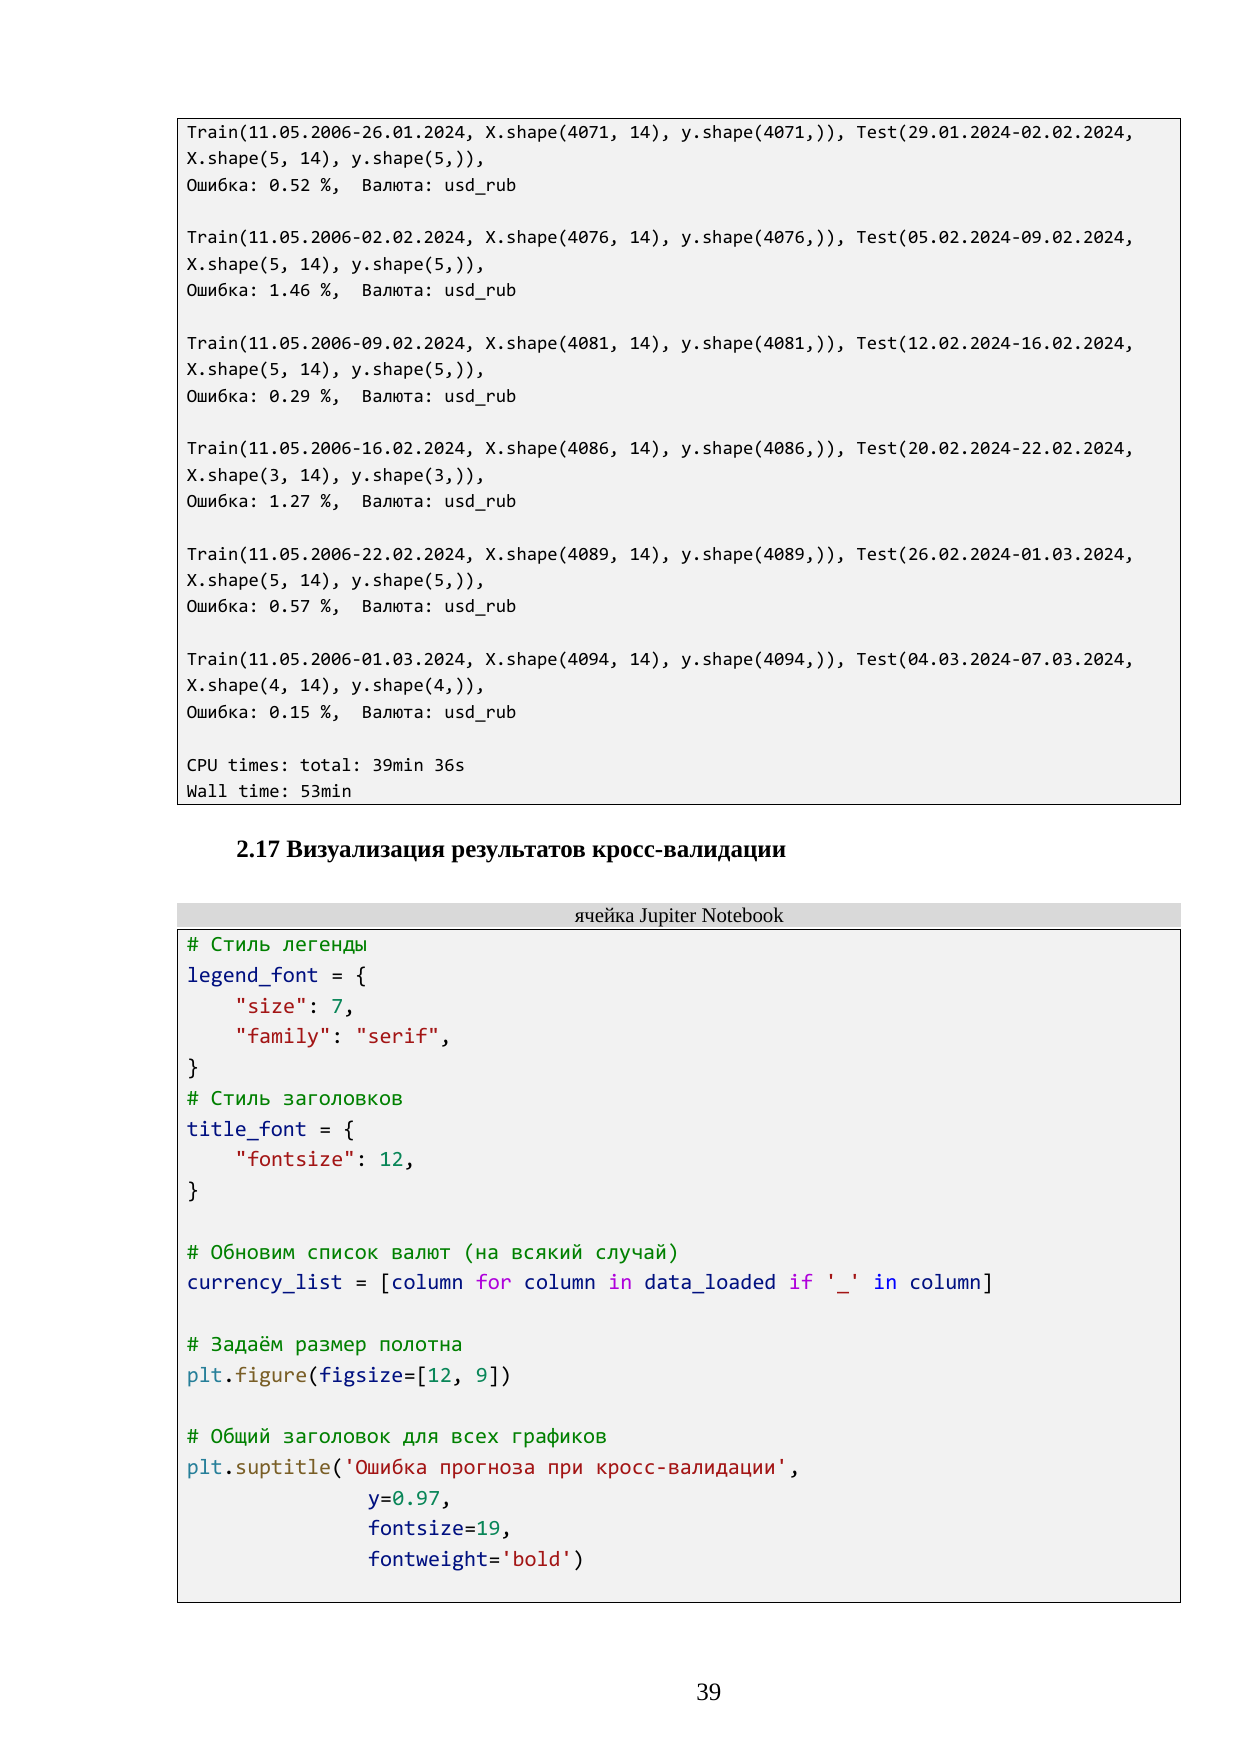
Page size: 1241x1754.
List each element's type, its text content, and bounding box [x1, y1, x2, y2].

text # Стиль легенды [178, 930, 1180, 957]
text plt.figure(figsize=[12, 9]) [178, 1359, 1180, 1388]
text } [178, 1052, 1180, 1080]
text y=0.97, [178, 1482, 1180, 1511]
text CPU times: total: 39min 36s [178, 751, 1180, 776]
text Train(11.05.2006-22.02.2024, X.shape(4089, 14), y.shape(4089,)), Test(26.02.2024-01.03.2024, X.shape(5, 14), y.shape(5,)), [178, 540, 1180, 591]
text Train(11.05.2006-01.03.2024, X.shape(4094, 14), y.shape(4094,)), Test(04.03.2024-07.03.2024, X.shape(4, 14), y.shape(4,)), [178, 645, 1180, 697]
text Ошибка: 1.27 %, Валюта: usd_rub [178, 487, 1180, 512]
text } [178, 1174, 1180, 1203]
text # Задаём размер полотна [178, 1328, 1180, 1357]
text fontweight='bold') [178, 1543, 1180, 1572]
text Wall time: 53min [178, 777, 1180, 804]
text Train(11.05.2006-16.02.2024, X.shape(4086, 14), y.shape(4086,)), Test(20.02.2024-22.02.2024, X.shape(3, 14), y.shape(3,)), [178, 434, 1180, 486]
text Визуализация результатов кросс-валидации [236, 834, 1181, 863]
text # Обновим список валют (на всякий случай) [178, 1236, 1180, 1265]
title ячейка Jupiter Notebook [177, 903, 1181, 927]
text Ошибка: 0.57 %, Валюта: usd_rub [178, 592, 1180, 618]
text Ошибка: 0.29 %, Валюта: usd_rub [178, 382, 1180, 407]
text legend_font = { [178, 959, 1180, 988]
text Train(11.05.2006-02.02.2024, X.shape(4076, 14), y.shape(4076,)), Test(05.02.2024-09.02.2024, X.shape(5, 14), y.shape(5,)), [178, 223, 1180, 275]
text # Стиль заголовков [178, 1082, 1180, 1111]
text title_font = { [178, 1113, 1180, 1142]
text plt.suptitle('Ошибка прогноза при кросс-валидации', [178, 1451, 1180, 1480]
text Train(11.05.2006-09.02.2024, X.shape(4081, 14), y.shape(4081,)), Test(12.02.2024-16.02.2024, X.shape(5, 14), y.shape(5,)), [178, 329, 1180, 380]
text Ошибка: 1.46 %, Валюта: usd_rub [178, 276, 1180, 301]
text Ошибка: 0.15 %, Валюта: usd_rub [178, 698, 1180, 723]
text currency_list = [column for column in data_loaded if '_' in column] [178, 1267, 1180, 1295]
text "family": "serif", [178, 1021, 1180, 1049]
text "fontsize": 12, [178, 1144, 1180, 1172]
text "size": 7, [178, 990, 1180, 1019]
text fontsize=19, [178, 1512, 1180, 1541]
text # Общий заголовок для всех графиков [178, 1420, 1180, 1449]
text Ошибка: 0.52 %, Валюта: usd_rub [178, 171, 1180, 196]
text Train(11.05.2006-26.01.2024, X.shape(4071, 14), y.shape(4071,)), Test(29.01.2024-02.02.2024, X.shape(5, 14), y.shape(5,)), [178, 119, 1180, 169]
